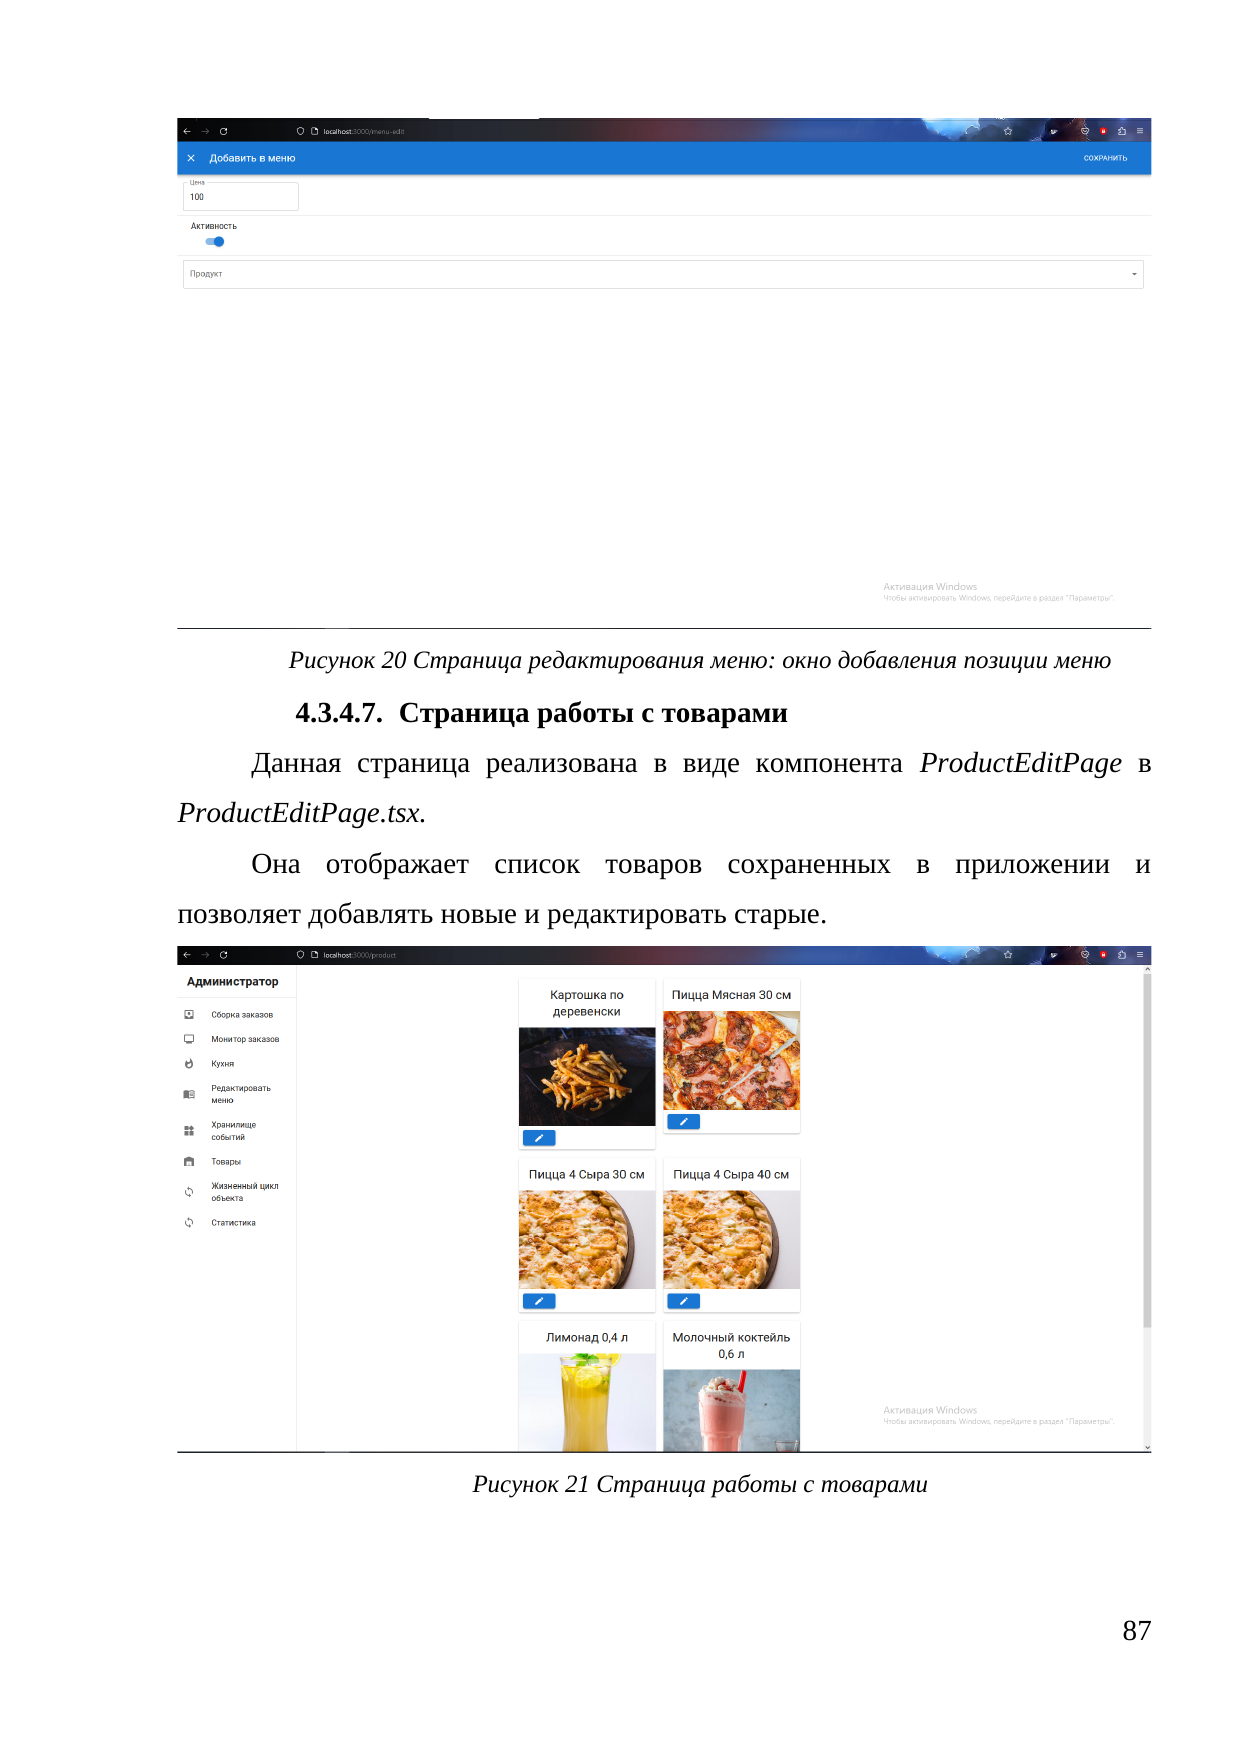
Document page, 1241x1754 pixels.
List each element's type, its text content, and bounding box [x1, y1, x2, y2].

picture [177, 946, 1152, 1453]
picture [177, 118, 1152, 629]
subtitle Страница работы с товарами [295, 695, 1152, 728]
text Она отображает список товаров сохраненных в приложении и позволяет добавлять новые и редактировать старые. [177, 846, 1152, 929]
text Данная страница реализована в виде компонента ProductEditPage в ProductEditPage.tsx. [177, 745, 1152, 829]
